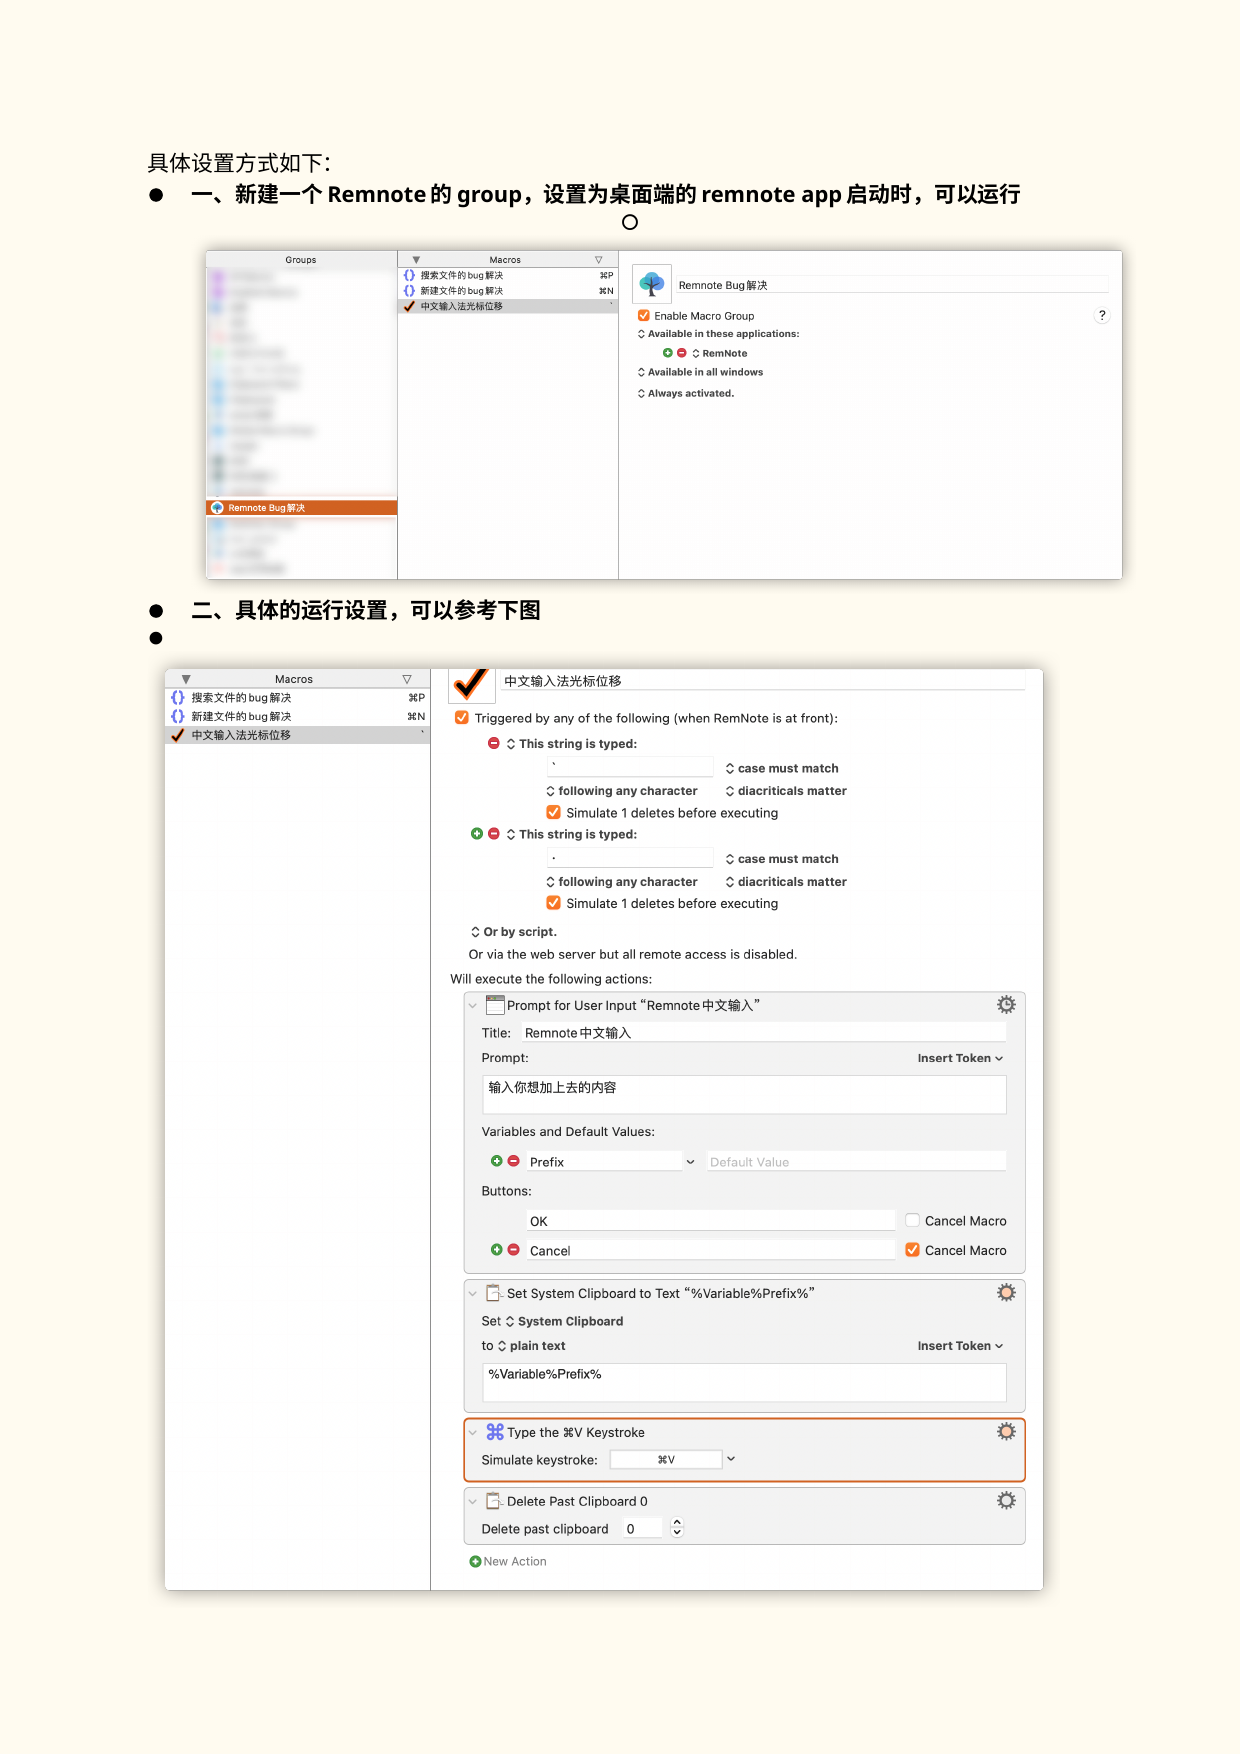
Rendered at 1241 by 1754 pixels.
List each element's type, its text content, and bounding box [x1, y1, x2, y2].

text 具体设置方式如下： [148, 146, 1093, 177]
list 二、具体的运行设置，可以参考下图 [148, 593, 1093, 625]
list 一、新建一个Remnote的group，设置为桌面端的remnote app启动时，可以运行 [148, 177, 1093, 209]
picture [147, 651, 1060, 1608]
picture [191, 235, 1137, 594]
